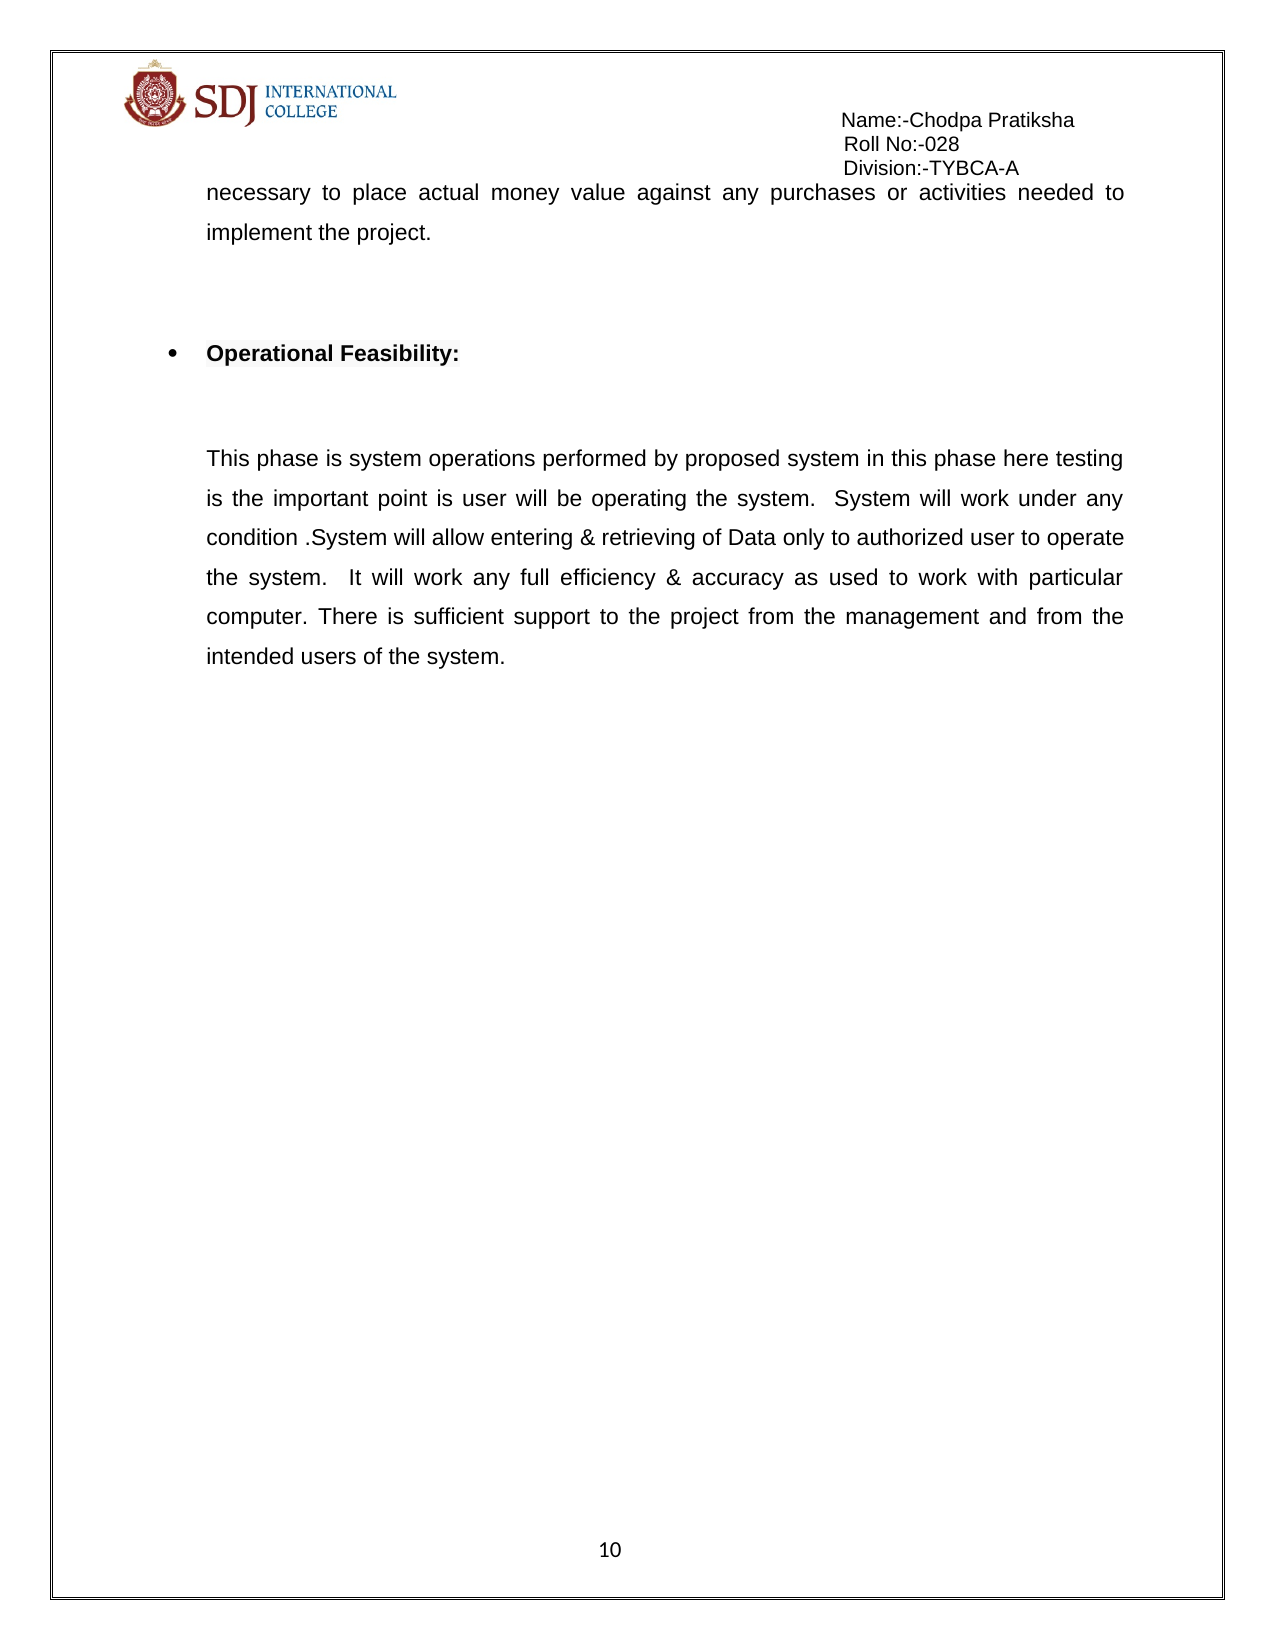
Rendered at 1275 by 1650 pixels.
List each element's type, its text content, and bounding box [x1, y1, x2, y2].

picture [123, 59, 397, 127]
text This phase is system operations performed by proposed system in this phase here testing is the important point is user will be operating the system. System will work under any condition .System will allow entering & retrieving of Data only to authorized user to operate the system. It will work any full efficiency & accuracy as used to work with particular computer. There is sufficient support to the project from the management and from the intended users of the system. [206, 445, 1125, 669]
list Operational Feasibility: [169, 339, 1125, 367]
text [206, 179, 1125, 245]
